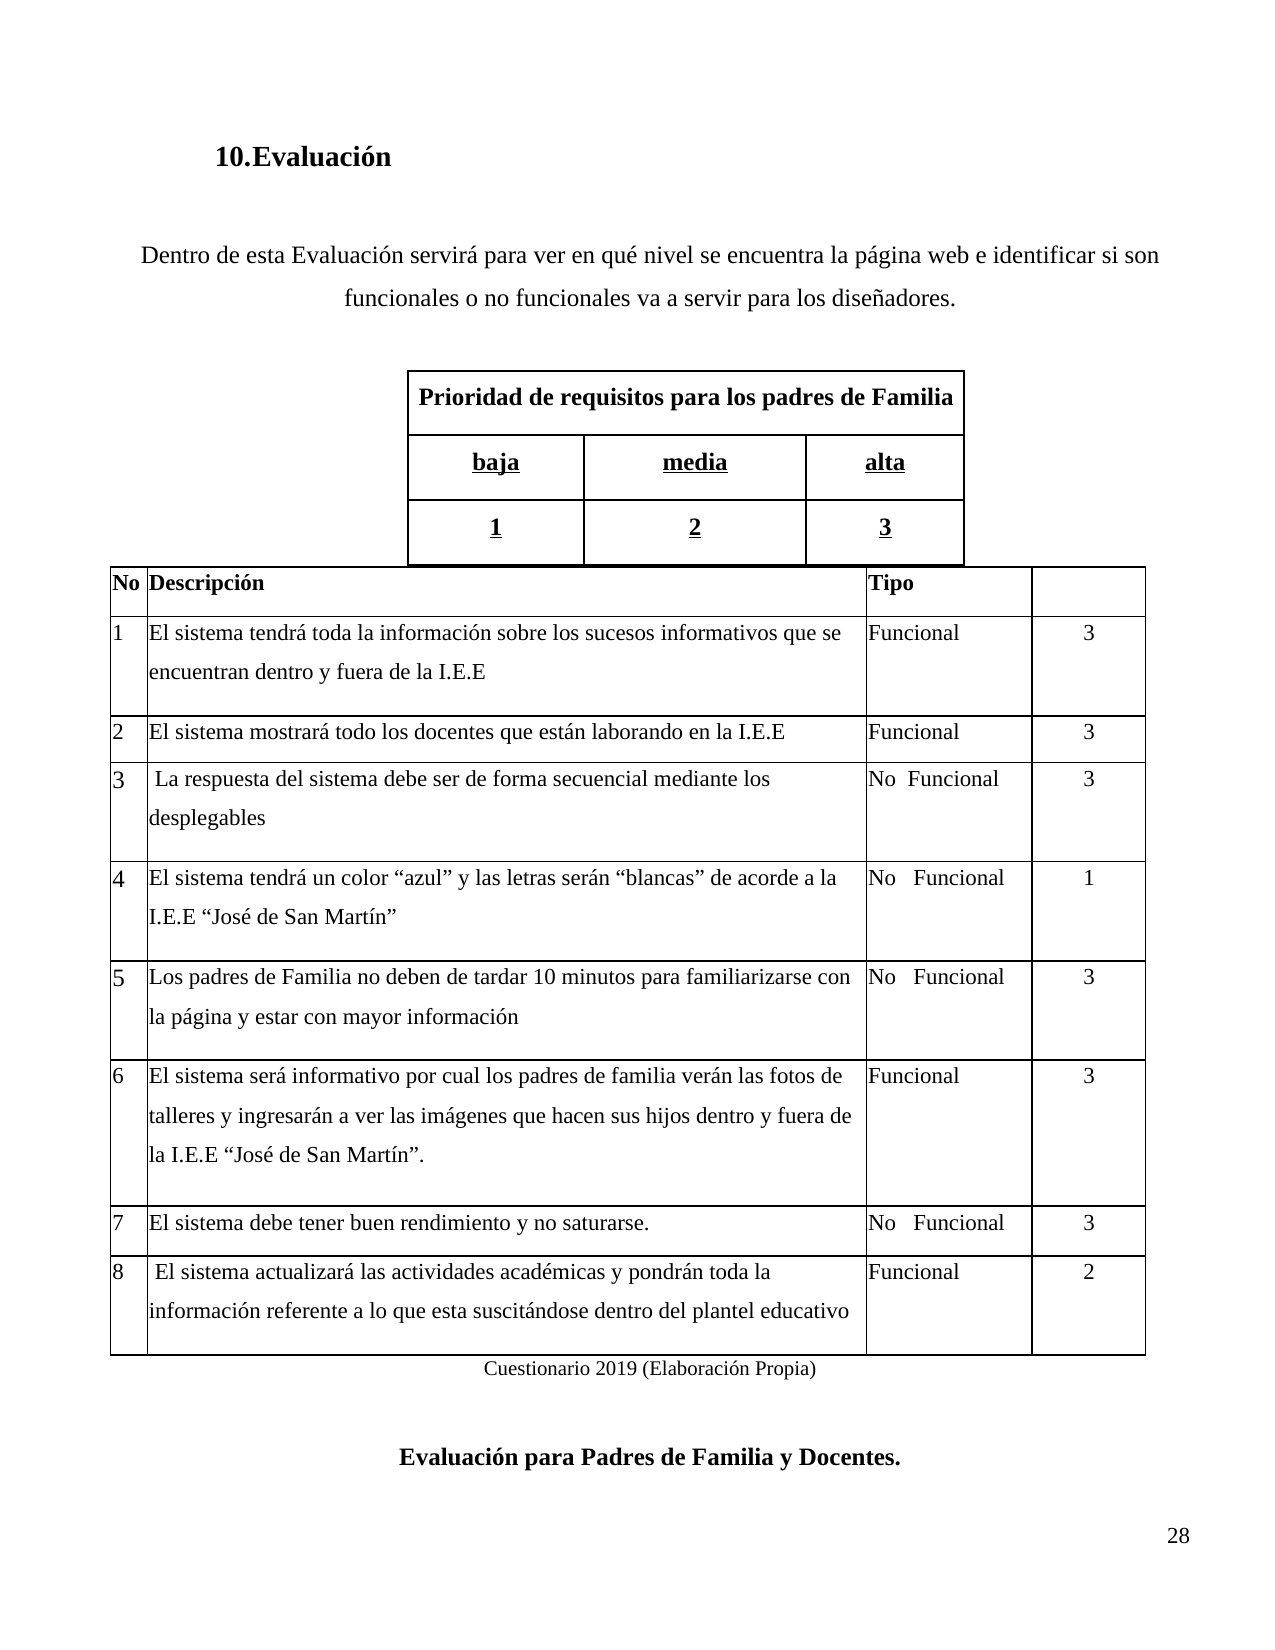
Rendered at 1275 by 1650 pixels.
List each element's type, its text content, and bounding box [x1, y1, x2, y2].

text Cuestionario 2019 (Elaboración Propia) [110, 1356, 1189, 1380]
table_cell 3 [1033, 1207, 1145, 1255]
table_cell 6 [111, 1061, 147, 1205]
table_cell La respuesta del sistema debe ser de forma secuencial mediante los desplegables [148, 763, 866, 861]
table_header No [111, 568, 147, 616]
table_cell El sistema actualizará las actividades académicas y pondrán toda la información referente a lo que esta suscitándose dentro del plantel educativo [148, 1257, 866, 1354]
table_cell No Funcional [867, 962, 1031, 1059]
table_cell 3 [1033, 763, 1145, 861]
table_cell 3 [1033, 717, 1145, 762]
table_cell 1 [1033, 862, 1145, 960]
table_cell Funcional [867, 617, 1031, 715]
table_cell 3 [1033, 962, 1145, 1059]
text Dentro de esta Evaluación servirá para ver en qué nivel se encuentra la página web e identificar si son funcionales o no funcionales va a servir para los diseñadores. [110, 240, 1189, 312]
table_cell 2 [1033, 1257, 1145, 1354]
table_cell El sistema debe tener buen rendimiento y no saturarse. [148, 1207, 866, 1255]
subtitle Evaluación [214, 139, 1189, 173]
table_cell 3 [1033, 617, 1145, 715]
table_cell Funcional [867, 1061, 1031, 1205]
table_cell 7 [111, 1207, 147, 1255]
table_cell Funcional [867, 1257, 1031, 1354]
table_cell baja [409, 436, 583, 499]
table_cell El sistema mostrará todo los docentes que están laborando en la I.E.E [148, 717, 866, 762]
table_cell 1 [409, 501, 583, 564]
table_cell 3 [807, 501, 963, 564]
table_cell 5 [111, 962, 147, 1059]
table_cell No Funcional [867, 1207, 1031, 1255]
table_cell No Funcional [867, 763, 1031, 861]
table_cell 2 [585, 501, 805, 564]
table_cell 1 [111, 617, 147, 715]
table_header Tipo [867, 568, 1031, 616]
table_header Descripción [148, 568, 866, 616]
table_cell 3 [111, 763, 147, 861]
text Evaluación para Padres de Familia y Docentes. [110, 1442, 1189, 1471]
table_cell El sistema tendrá toda la información sobre los sucesos informativos que se encuentran dentro y fuera de la I.E.E [148, 617, 866, 715]
table_cell 4 [111, 862, 147, 960]
table_cell Funcional [867, 717, 1031, 762]
table_cell 3 [1033, 1061, 1145, 1205]
table_cell No Funcional [867, 862, 1031, 960]
table_cell media [585, 436, 805, 499]
table_cell 8 [111, 1257, 147, 1354]
table_cell 2 [111, 717, 147, 762]
table_cell alta [807, 436, 963, 499]
table_cell El sistema tendrá un color “azul” y las letras serán “blancas” de acorde a la I.E.E “José de San Martín” [148, 862, 866, 960]
table_header [1033, 568, 1145, 616]
table_cell El sistema será informativo por cual los padres de familia verán las fotos de talleres y ingresarán a ver las imágenes que hacen sus hijos dentro y fuera de la I.E.E “José de San Martín”. [148, 1061, 866, 1205]
table_cell Los padres de Familia no deben de tardar 10 minutos para familiarizarse con la página y estar con mayor información [148, 962, 866, 1059]
table_header Prioridad de requisitos para los padres de Familia [409, 372, 963, 434]
